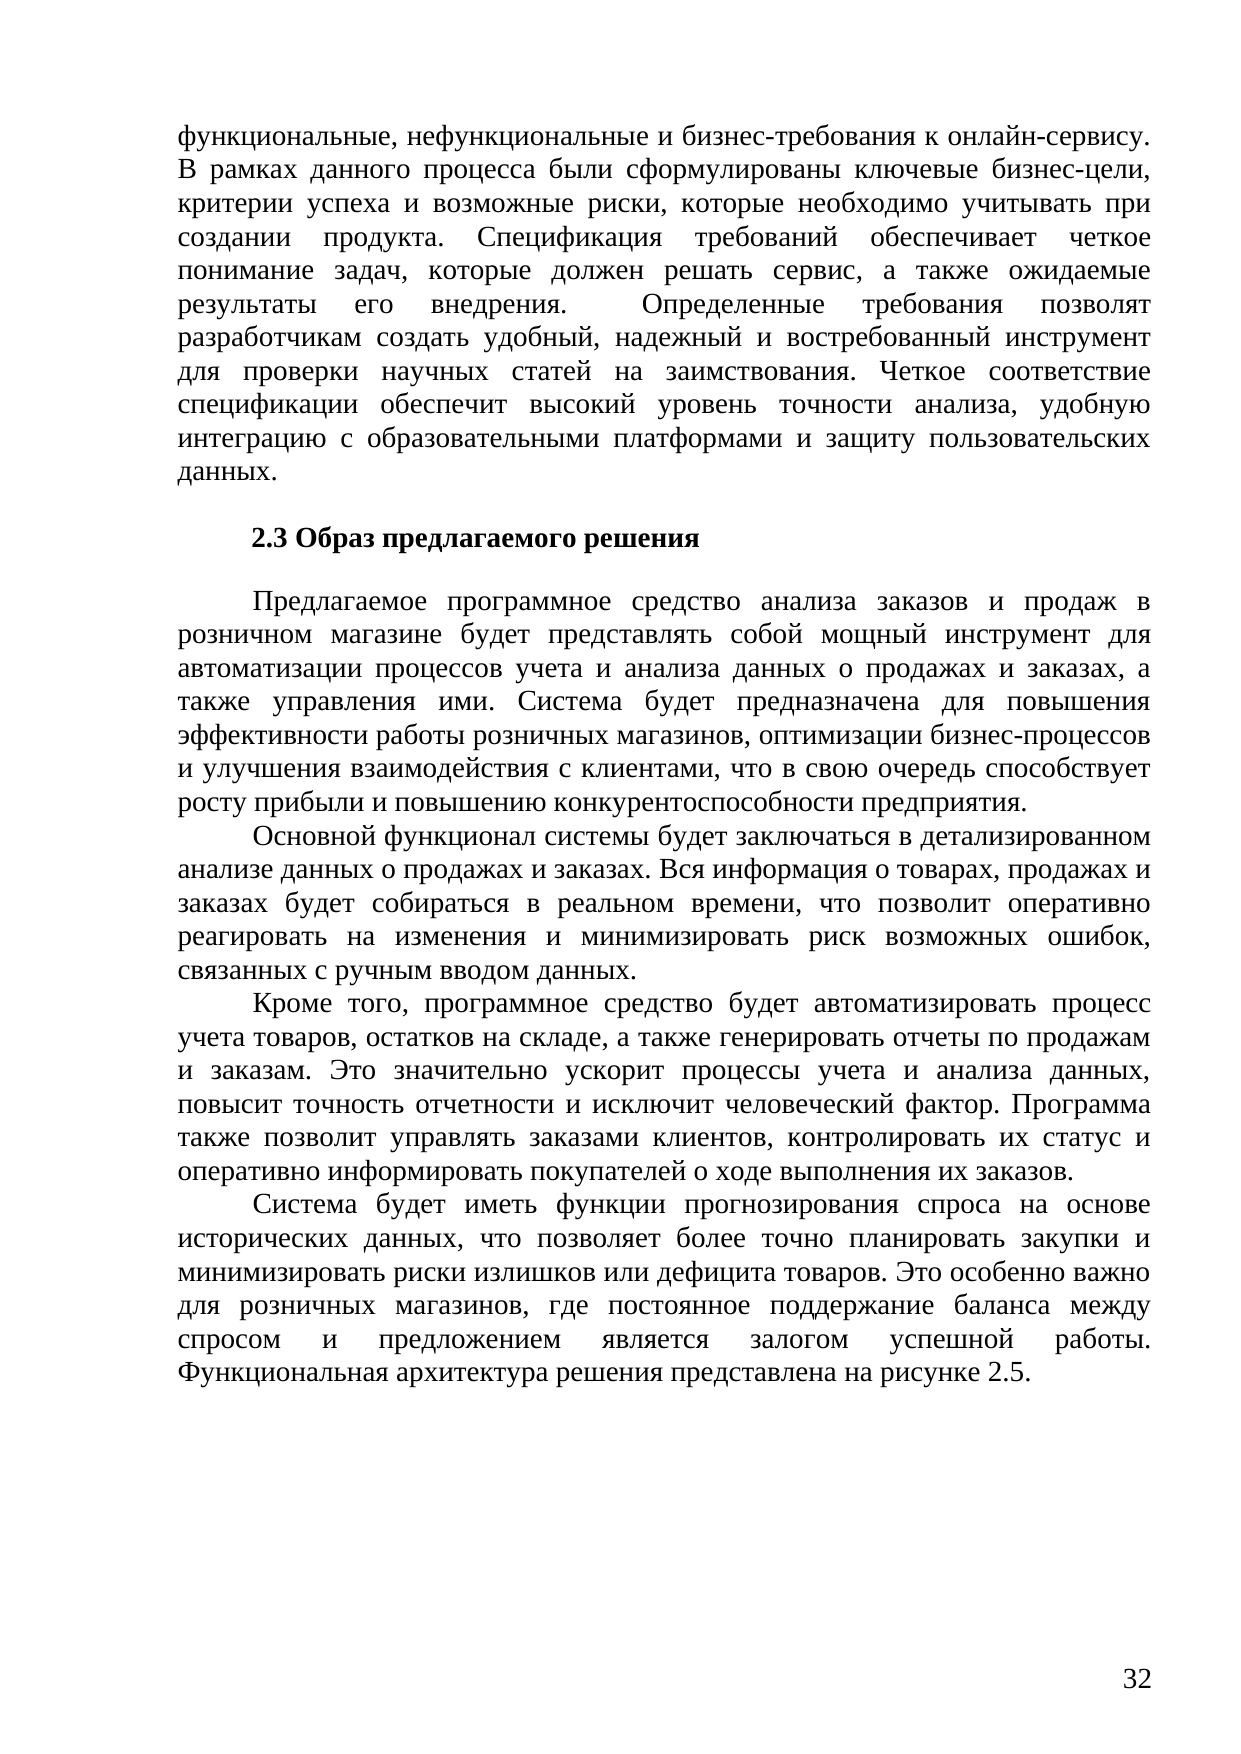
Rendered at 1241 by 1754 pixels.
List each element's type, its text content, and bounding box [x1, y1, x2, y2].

text Основной функционал системы будет заключаться в детализированном анализе данных о продажах и заказах. Вся информация о товарах, продажах и заказах будет собираться в реальном времени, что позволит оперативно реагировать на изменения и минимизировать риск возможных ошибок, связанных с ручным вводом данных. [177, 818, 1152, 985]
text Система будет иметь функции прогнозирования спроса на основе исторических данных, что позволяет более точно планировать закупки и минимизировать риски излишков или дефицита товаров. Это особенно важно для розничных магазинов, где постоянное поддержание баланса между спросом и предложением является залогом успешной работы. Функциональная архитектура решения представлена на рисунке 2.5. [177, 1187, 1152, 1388]
text Кроме того, программное средство будет автоматизировать процесс учета товаров, остатков на складе, а также генерировать отчеты по продажам и заказам. Это значительно ускорит процессы учета и анализа данных, повысит точность отчетности и исключит человеческий фактор. Программа также позволит управлять заказами клиентов, контролировать их статус и оперативно информировать покупателей о ходе выполнения их заказов. [177, 985, 1152, 1187]
text 2.3 Образ предлагаемого решения [177, 521, 1152, 554]
text Предлагаемое программное средство анализа заказов и продаж в розничном магазине будет представлять собой мощный инструмент для автоматизации процессов учета и анализа данных о продажах и заказах, а также управления ими. Система будет предназначена для повышения эффективности работы розничных магазинов, оптимизации бизнес-процессов и улучшения взаимодействия с клиентами, что в свою очередь способствует росту прибыли и повышению конкурентоспособности предприятия. [177, 583, 1152, 818]
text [177, 118, 1152, 487]
